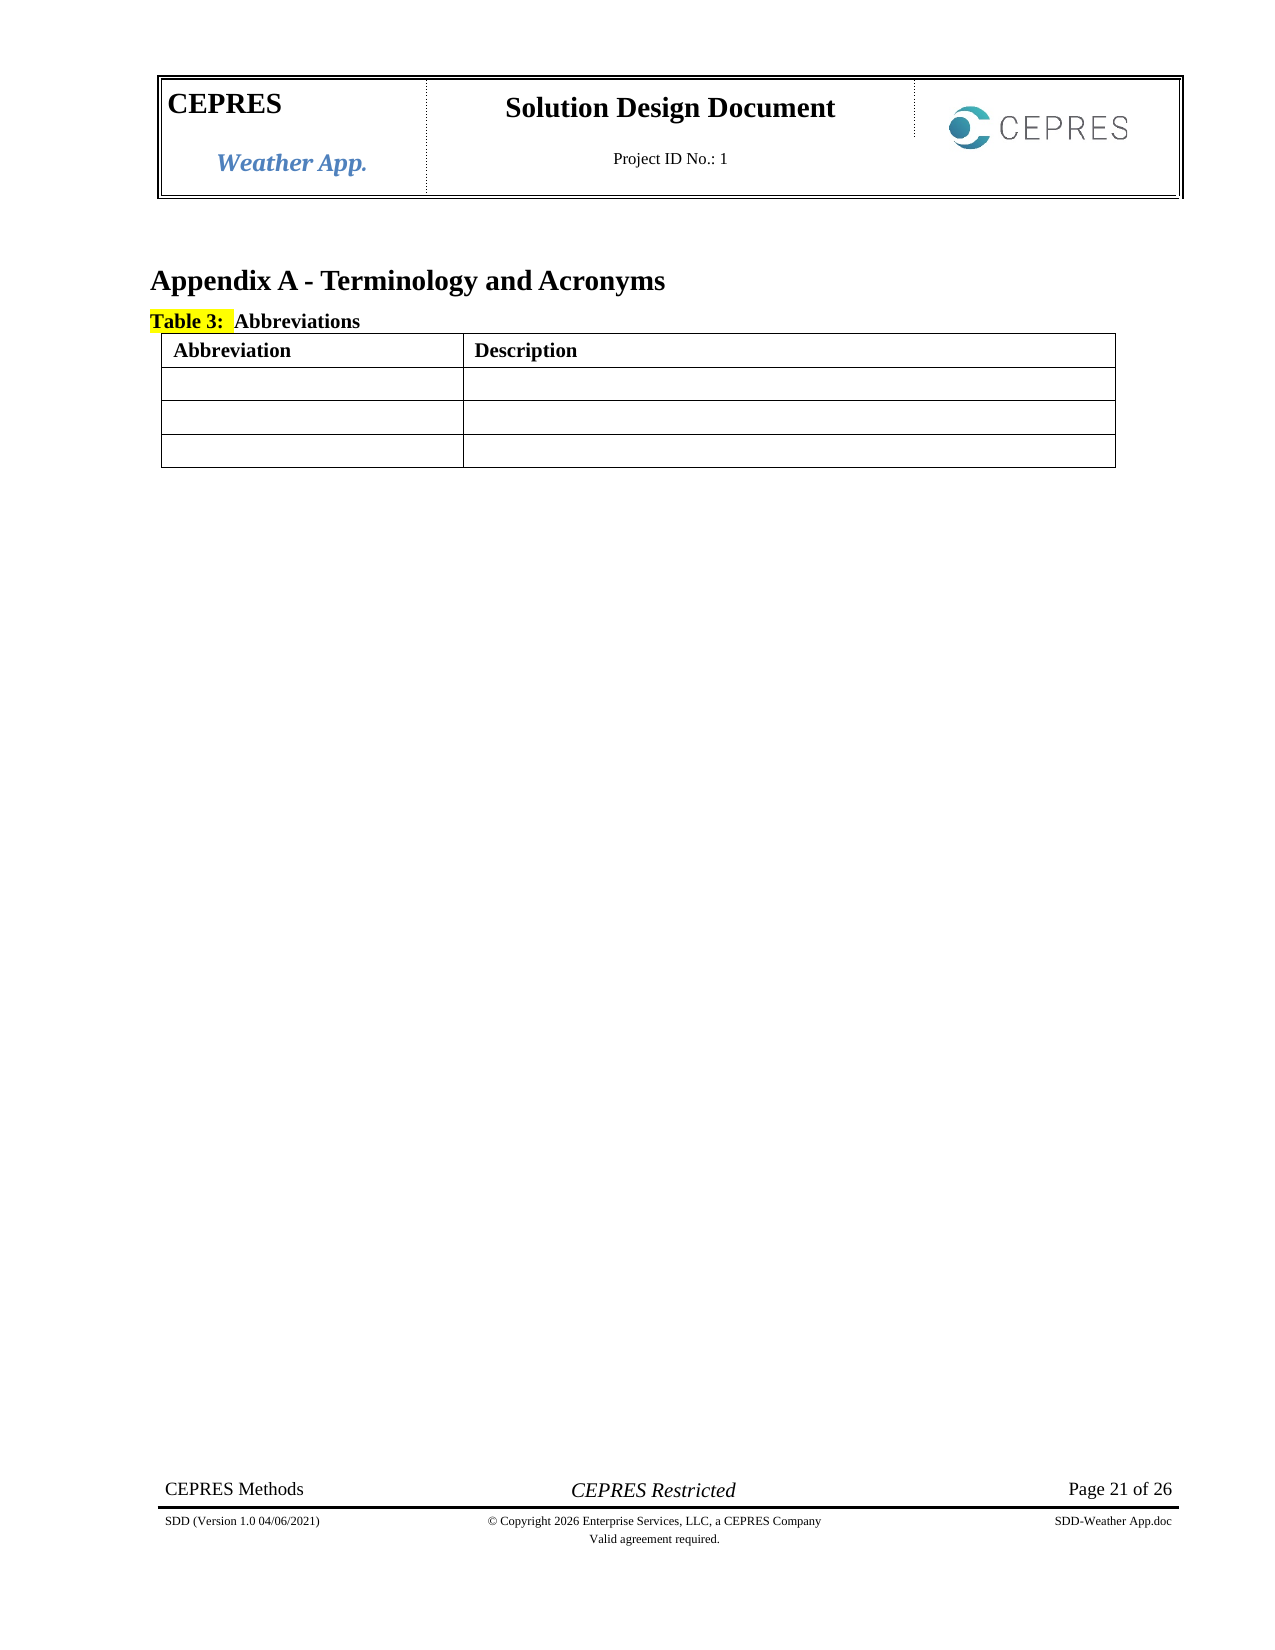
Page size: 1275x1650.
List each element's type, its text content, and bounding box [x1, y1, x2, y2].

table_cell [464, 368, 1115, 400]
text Table 3: Abbreviations [234, 309, 1116, 333]
table_header Description [464, 334, 1115, 367]
picture [949, 81, 1128, 175]
table_cell [464, 435, 1115, 467]
table_cell [162, 368, 463, 400]
table_cell [464, 401, 1115, 433]
table_cell [162, 401, 463, 433]
subtitle Appendix A - Terminology and Acronyms [150, 263, 1116, 297]
table_header Abbreviation [162, 334, 463, 367]
table_cell [162, 435, 463, 467]
